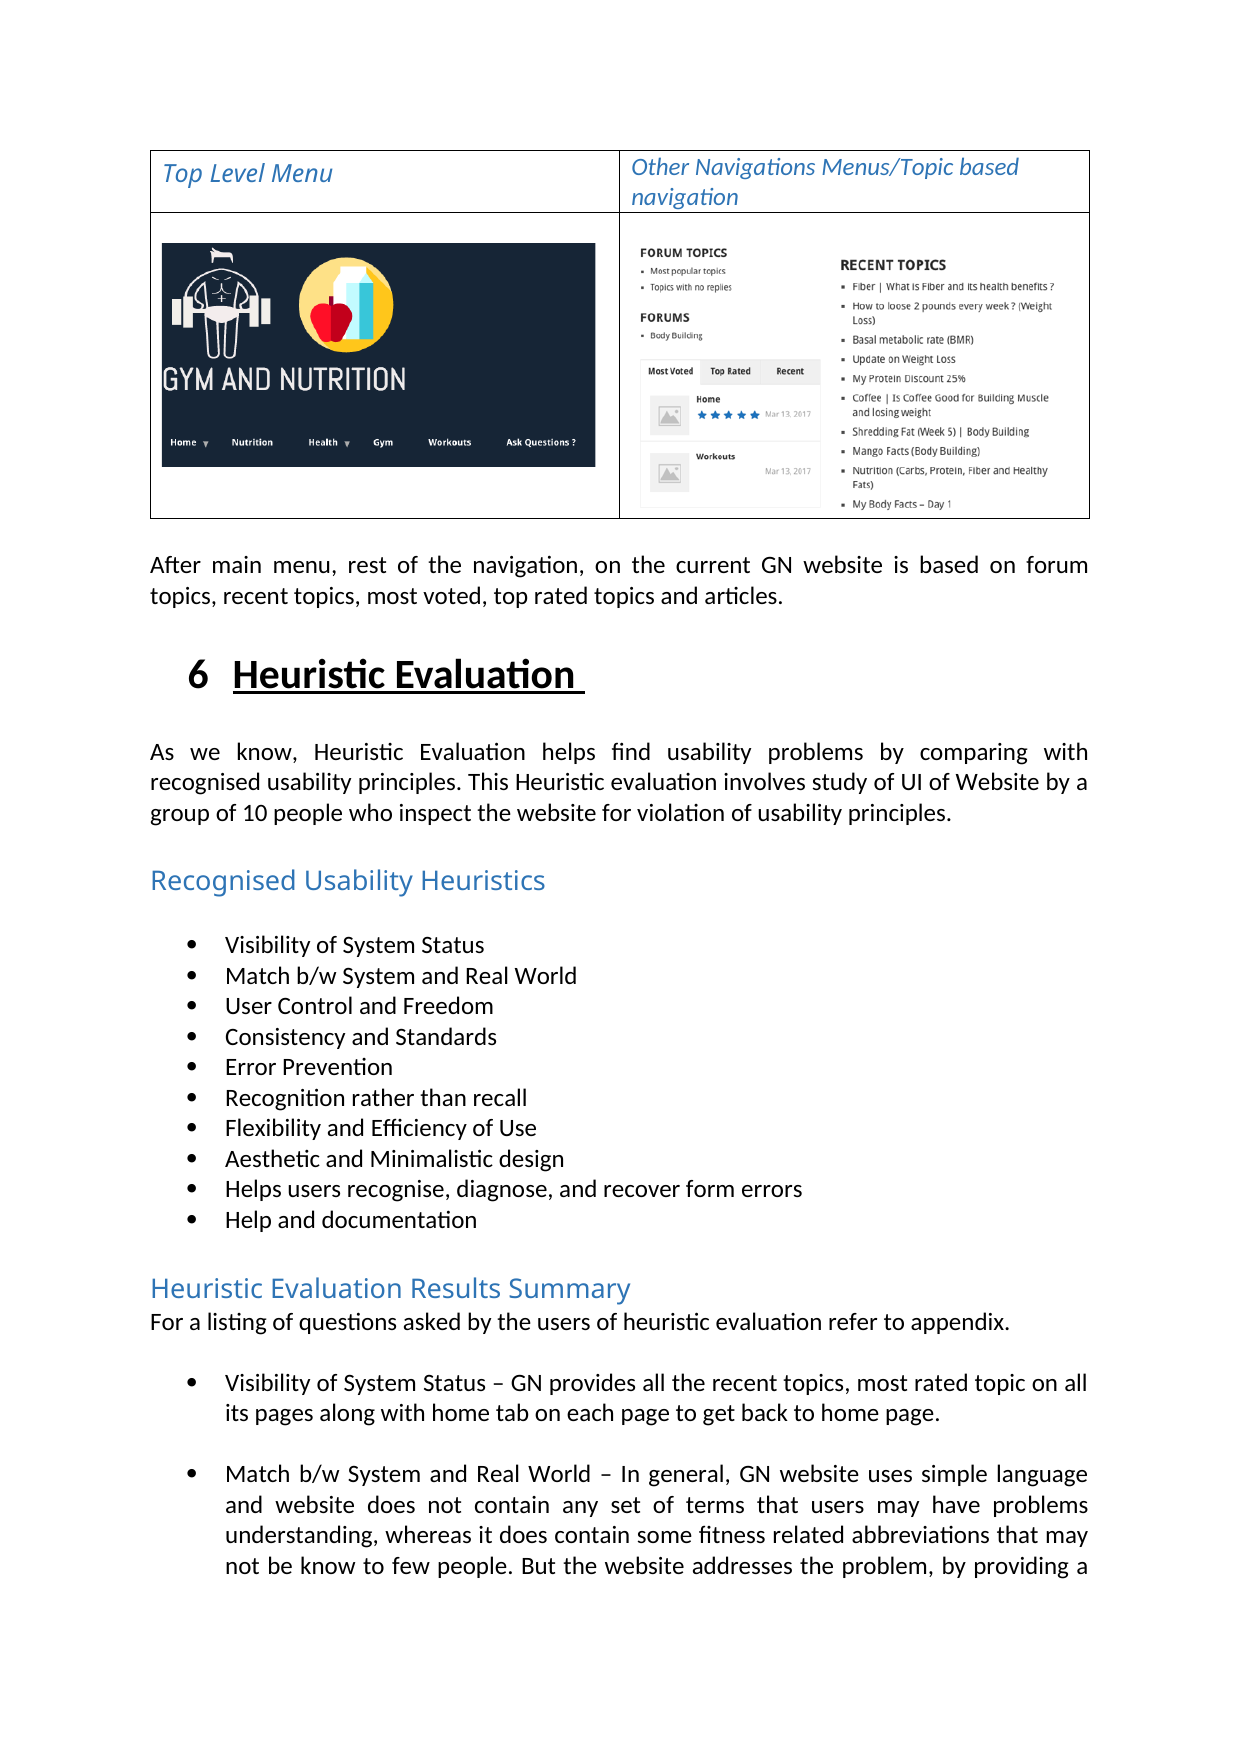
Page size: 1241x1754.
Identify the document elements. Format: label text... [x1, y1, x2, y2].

list User Control and Freedom [187, 990, 1090, 1021]
subtitle Recognised Usability Heuristics [150, 862, 1090, 899]
subtitle Heuristic Evaluation Results Summary [150, 1269, 1090, 1306]
picture [161, 243, 596, 467]
list Visibility of System Status [187, 929, 1090, 960]
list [187, 1459, 1090, 1581]
list Error Prevention [187, 1051, 1090, 1082]
subtitle Heuristic Evaluation [187, 648, 1090, 699]
table_cell [151, 213, 619, 518]
list Aesthetic and Minimalistic design [187, 1143, 1090, 1173]
text As we know, Heuristic Evaluation helps find usability problems by comparing with recognised usability principles. This Heuristic evaluation involves study of UI of Website by a group of 10 people who inspect the website for violation of usability principles. [150, 736, 1090, 827]
list Visibility of System Status – GN provides all the recent topics, most rated topic on all its pages along with home tab on each page to get back to home page. [187, 1367, 1090, 1428]
list Consistency and Standards [187, 1021, 1090, 1051]
list Flexibility and Efficiency of Use [187, 1112, 1090, 1143]
picture [631, 243, 1059, 518]
text After main menu, rest of the navigation, on the current GN website is based on forum topics, recent topics, most voted, top rated topics and articles. [150, 549, 1090, 611]
list Helps users recognise, diagnose, and recover form errors [187, 1173, 1090, 1204]
table_header Top Level Menu [151, 151, 619, 212]
text For a listing of questions asked by the users of heuristic evaluation refer to appendix. [150, 1306, 1090, 1337]
table_header Other Navigations Menus/Topic based navigation [620, 151, 1089, 212]
list Match b/w System and Real World [187, 960, 1090, 990]
table_cell [620, 213, 1089, 518]
list Recognition rather than recall [187, 1082, 1090, 1112]
list Help and documentation [187, 1204, 1090, 1234]
